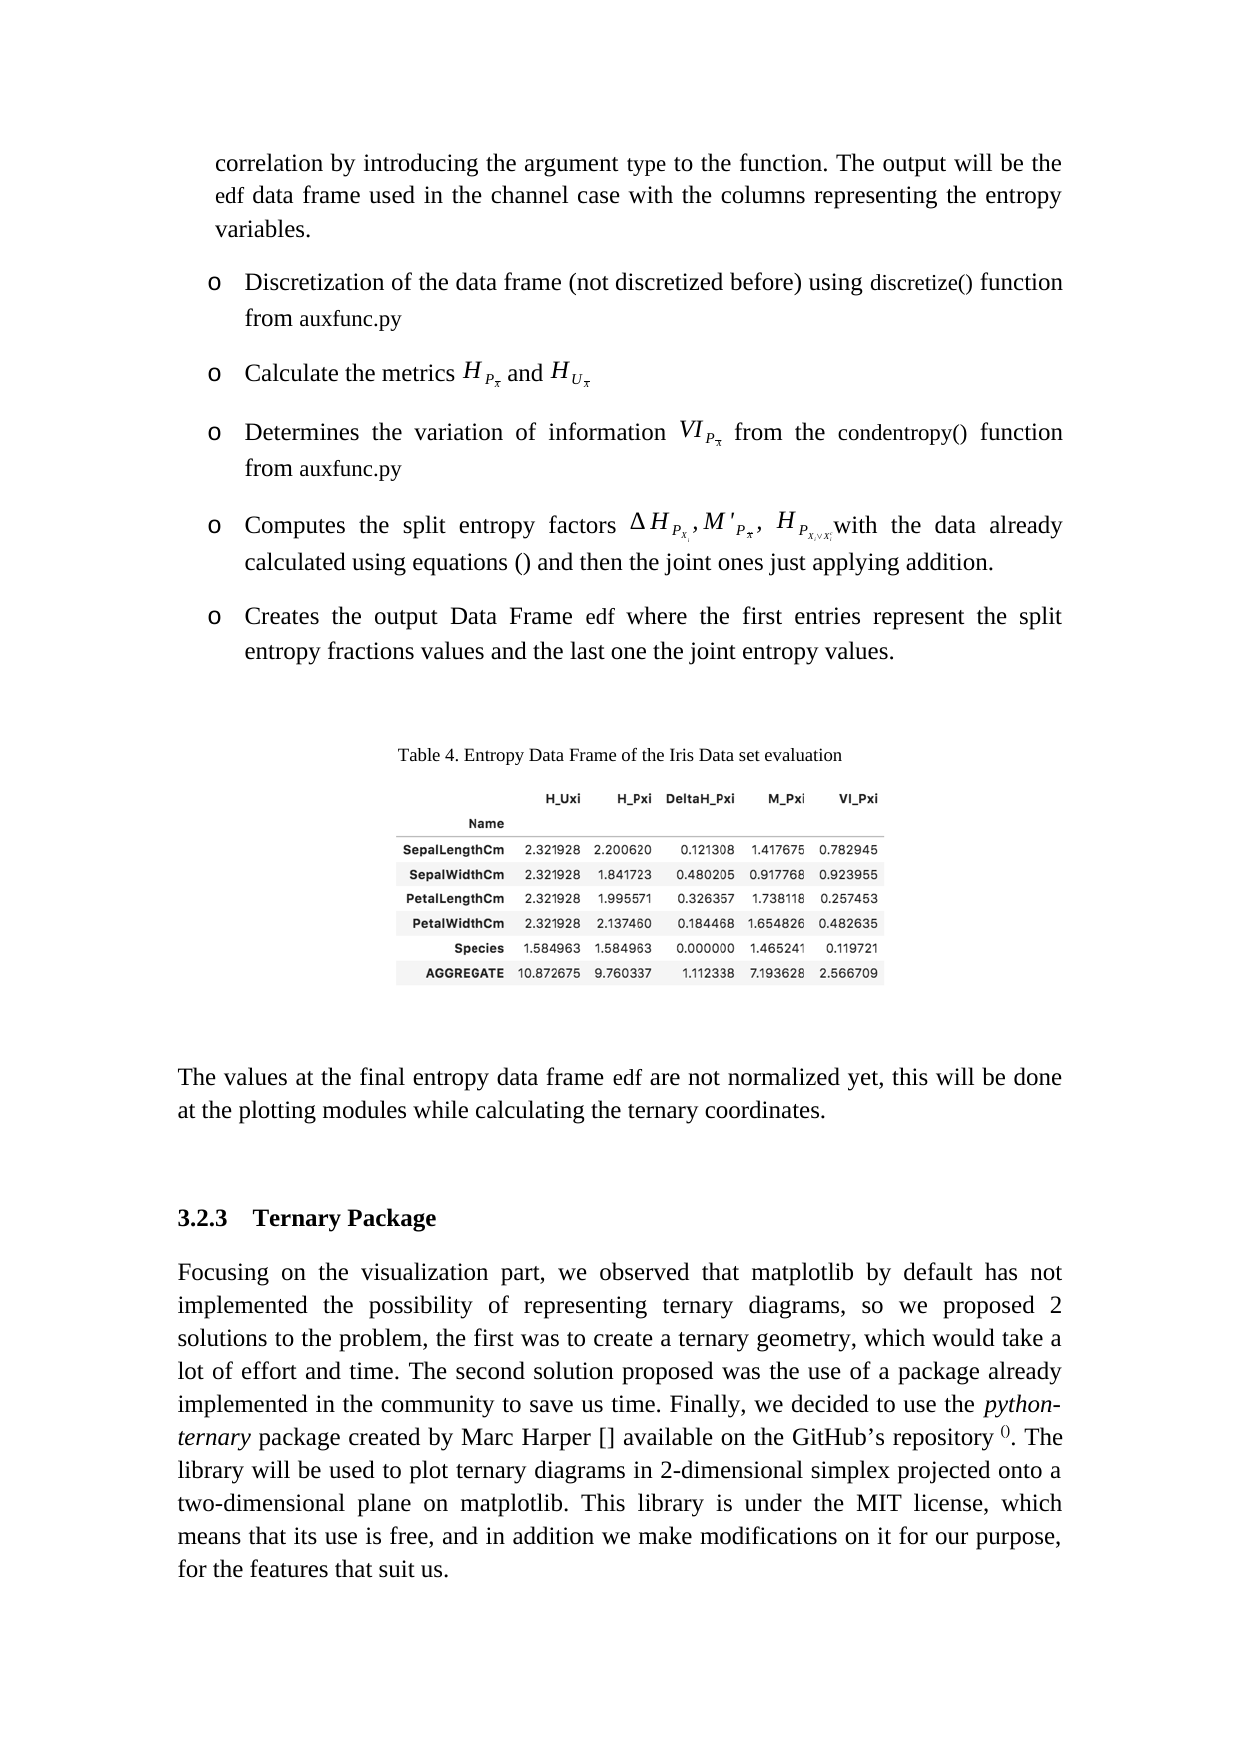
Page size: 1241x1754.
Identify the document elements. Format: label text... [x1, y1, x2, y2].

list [177, 148, 1063, 242]
text Focusing on the visualization part, we observed that matplotlib by default has not implemented the possibility of representing ternary diagrams, so we proposed 2 solutions to the problem, the first was to create a ternary geometry, which would take a lot of effort and time. The second solution proposed was the use of a package already implemented in the community to save us time. Finally, we decided to use the python-ternary package created by Marc Harper [] available on the GitHub’s repository (). The library will be used to plot ternary diagrams in 2-dimensional simplex projected onto a two-dimensional plane on matplotlib. This library is under the MIT license, which means that its use is free, and in addition we make modifications on it for our purpose, for the features that suit us. [177, 1257, 1063, 1583]
list Calculate the metrics and [207, 356, 1063, 390]
text The values at the final entropy data frame edf are not normalized yet, this will be done at the plotting modules while calculating the ternary coordinates. [177, 1062, 1063, 1124]
subtitle Ternary Package [177, 1203, 1063, 1232]
list Computes the split entropy factors with the data already calculated using equations () and then the joint ones just applying addition. [207, 507, 1063, 576]
list Determines the variation of information from the condentropy() function from auxfunc.py [207, 415, 1063, 482]
list Discretization of the data frame (not discretized before) using discretize() function from auxfunc.py [207, 267, 1063, 331]
text Table 4. Entropy Data Frame of the Iris Data set evaluation [177, 744, 1063, 766]
list Creates the output Data Frame edf where the first entries represent the split entropy fractions values and the last one the joint entropy values. [207, 601, 1063, 665]
picture [392, 786, 886, 986]
